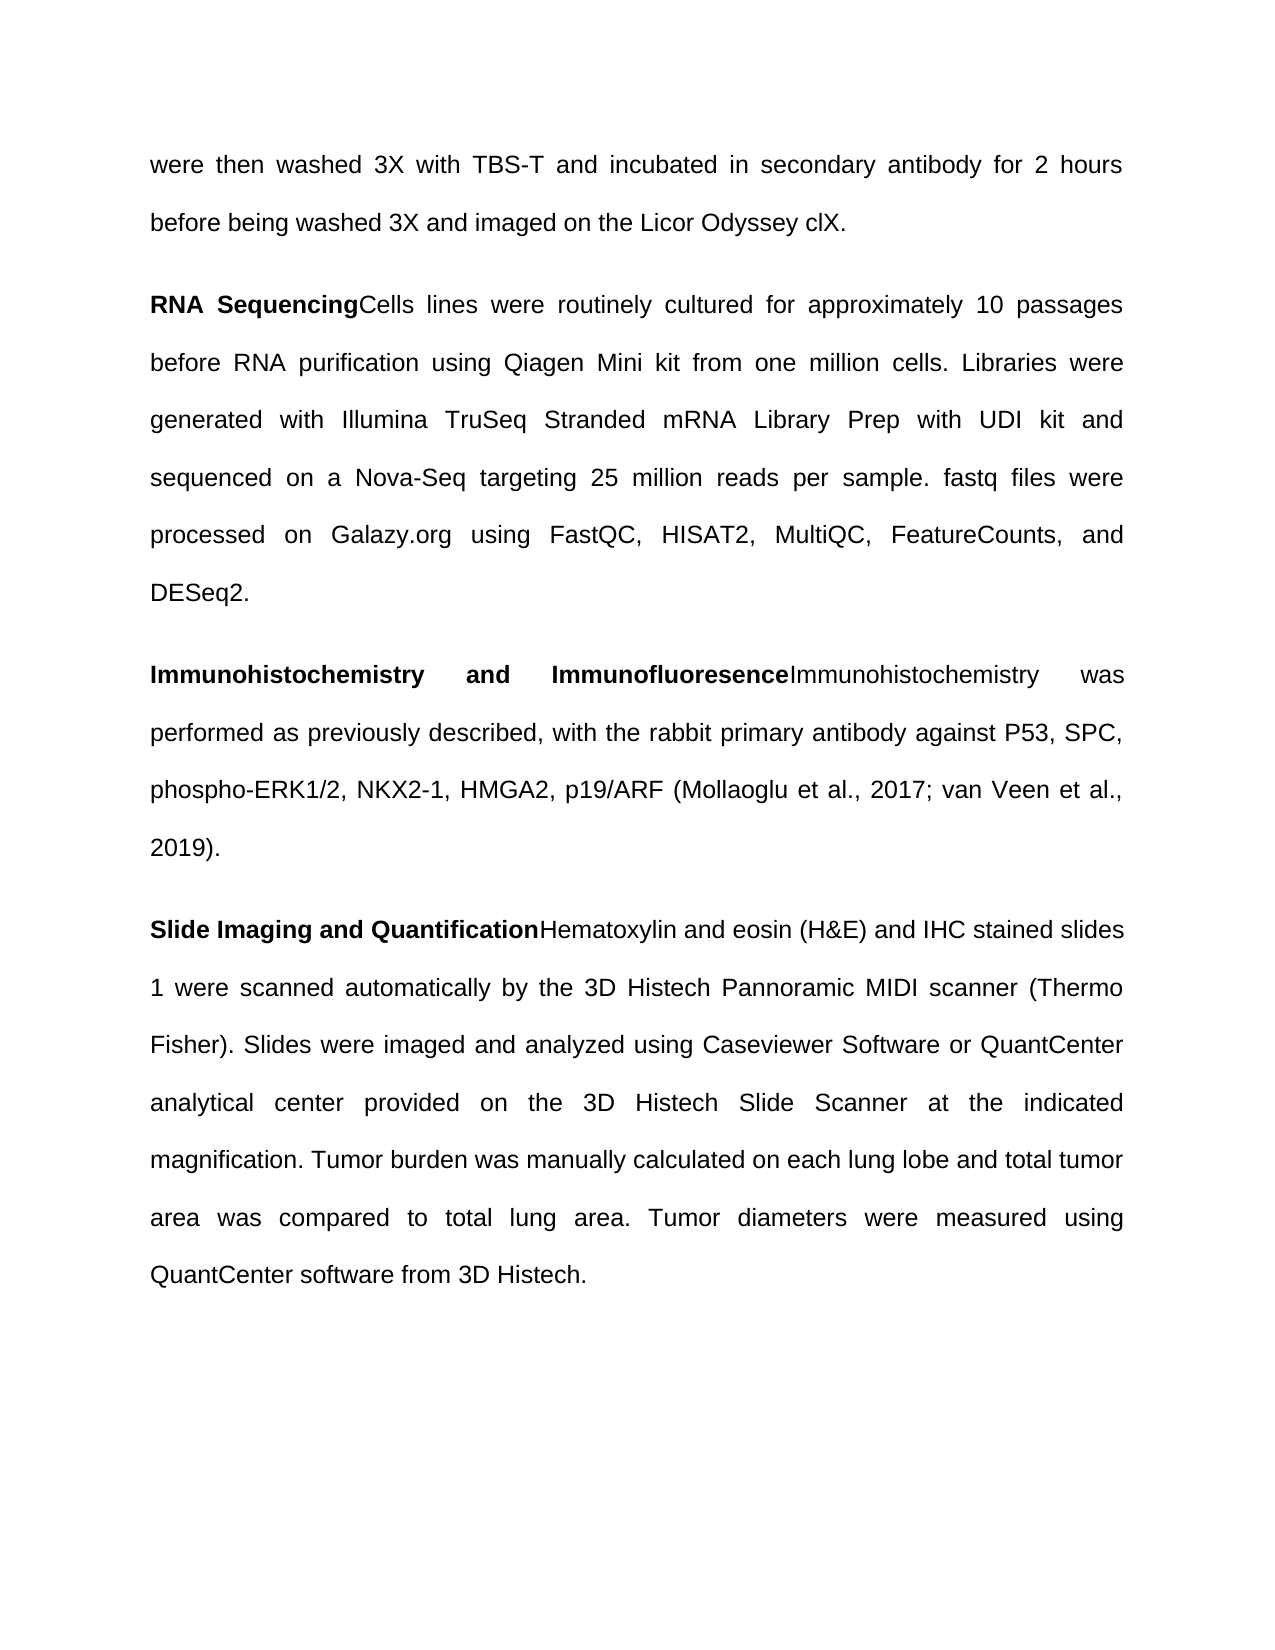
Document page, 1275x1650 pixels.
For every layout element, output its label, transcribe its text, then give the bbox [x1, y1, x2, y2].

text RNA SequencingCells lines were routinely cultured for approximately 10 passages before RNA purification using Qiagen Mini kit from one million cells. Libraries were generated with Illumina TruSeq Stranded mRNA Library Prep with UDI kit and sequenced on a Nova-Seq targeting 25 million reads per sample. fastq files were processed on Galazy.org using FastQC, HISAT2, MultiQC, FeatureCounts, and DESeq2. [150, 290, 1125, 606]
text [150, 150, 1125, 236]
text Immunohistochemistry and ImmunofluoresenceImmunohistochemistry was performed as previously described, with the rabbit primary antibody against P53, SPC, phospho-ERK1/2, NKX2-1, HMGA2, p19/ARF (Mollaoglu et al., 2017; van Veen et al., 2019). [150, 660, 1125, 861]
text Slide Imaging and QuantificationHematoxylin and eosin (H&E) and IHC stained slides 1 were scanned automatically by the 3D Histech Pannoramic MIDI scanner (Thermo Fisher). Slides were imaged and analyzed using Caseviewer Software or QuantCenter analytical center provided on the 3D Histech Slide Scanner at the indicated magnification. Tumor burden was manually calculated on each lung lobe and total tumor area was compared to total lung area. Tumor diameters were measured using QuantCenter software from 3D Histech. [150, 915, 1125, 1289]
